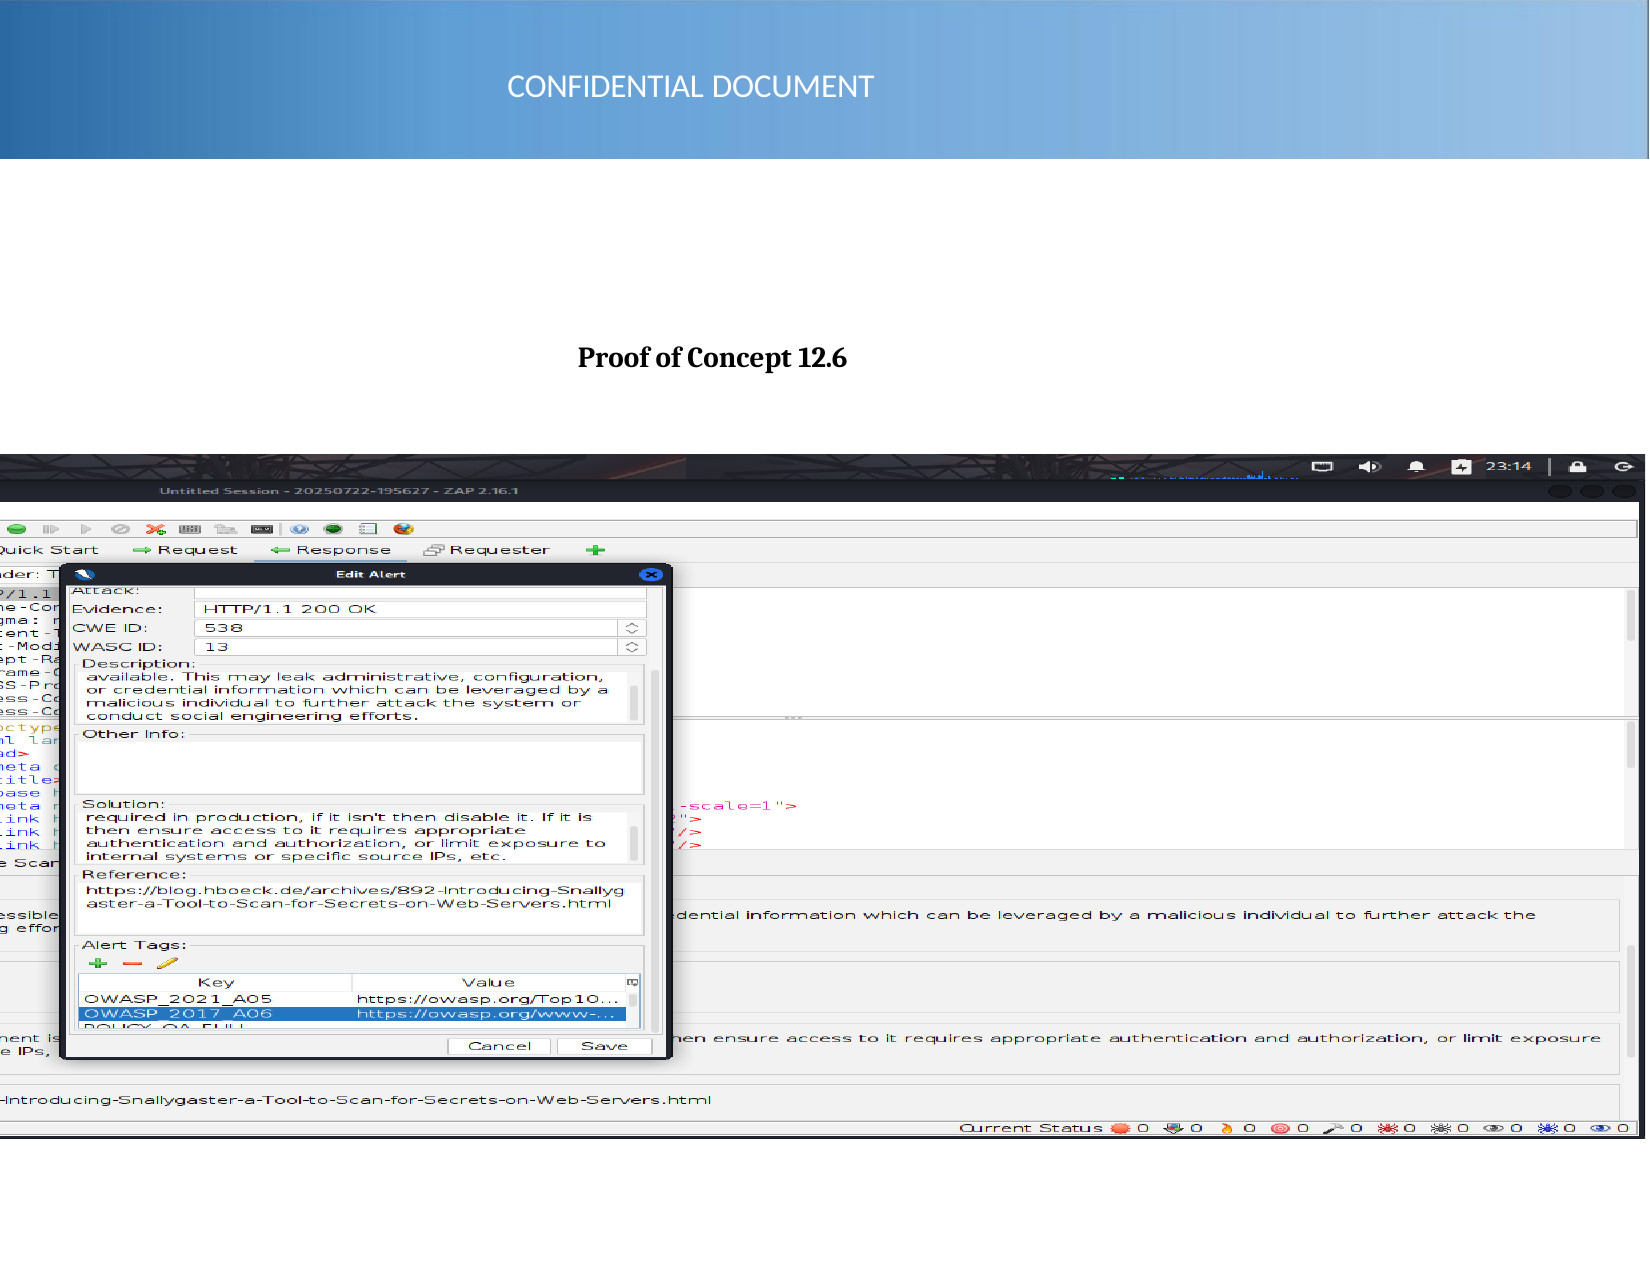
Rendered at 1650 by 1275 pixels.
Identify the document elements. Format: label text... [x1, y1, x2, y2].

picture [0, 454, 1646, 1139]
picture [0, 0, 1649, 159]
text Proof of Concept 12.6 [0, 341, 1426, 374]
